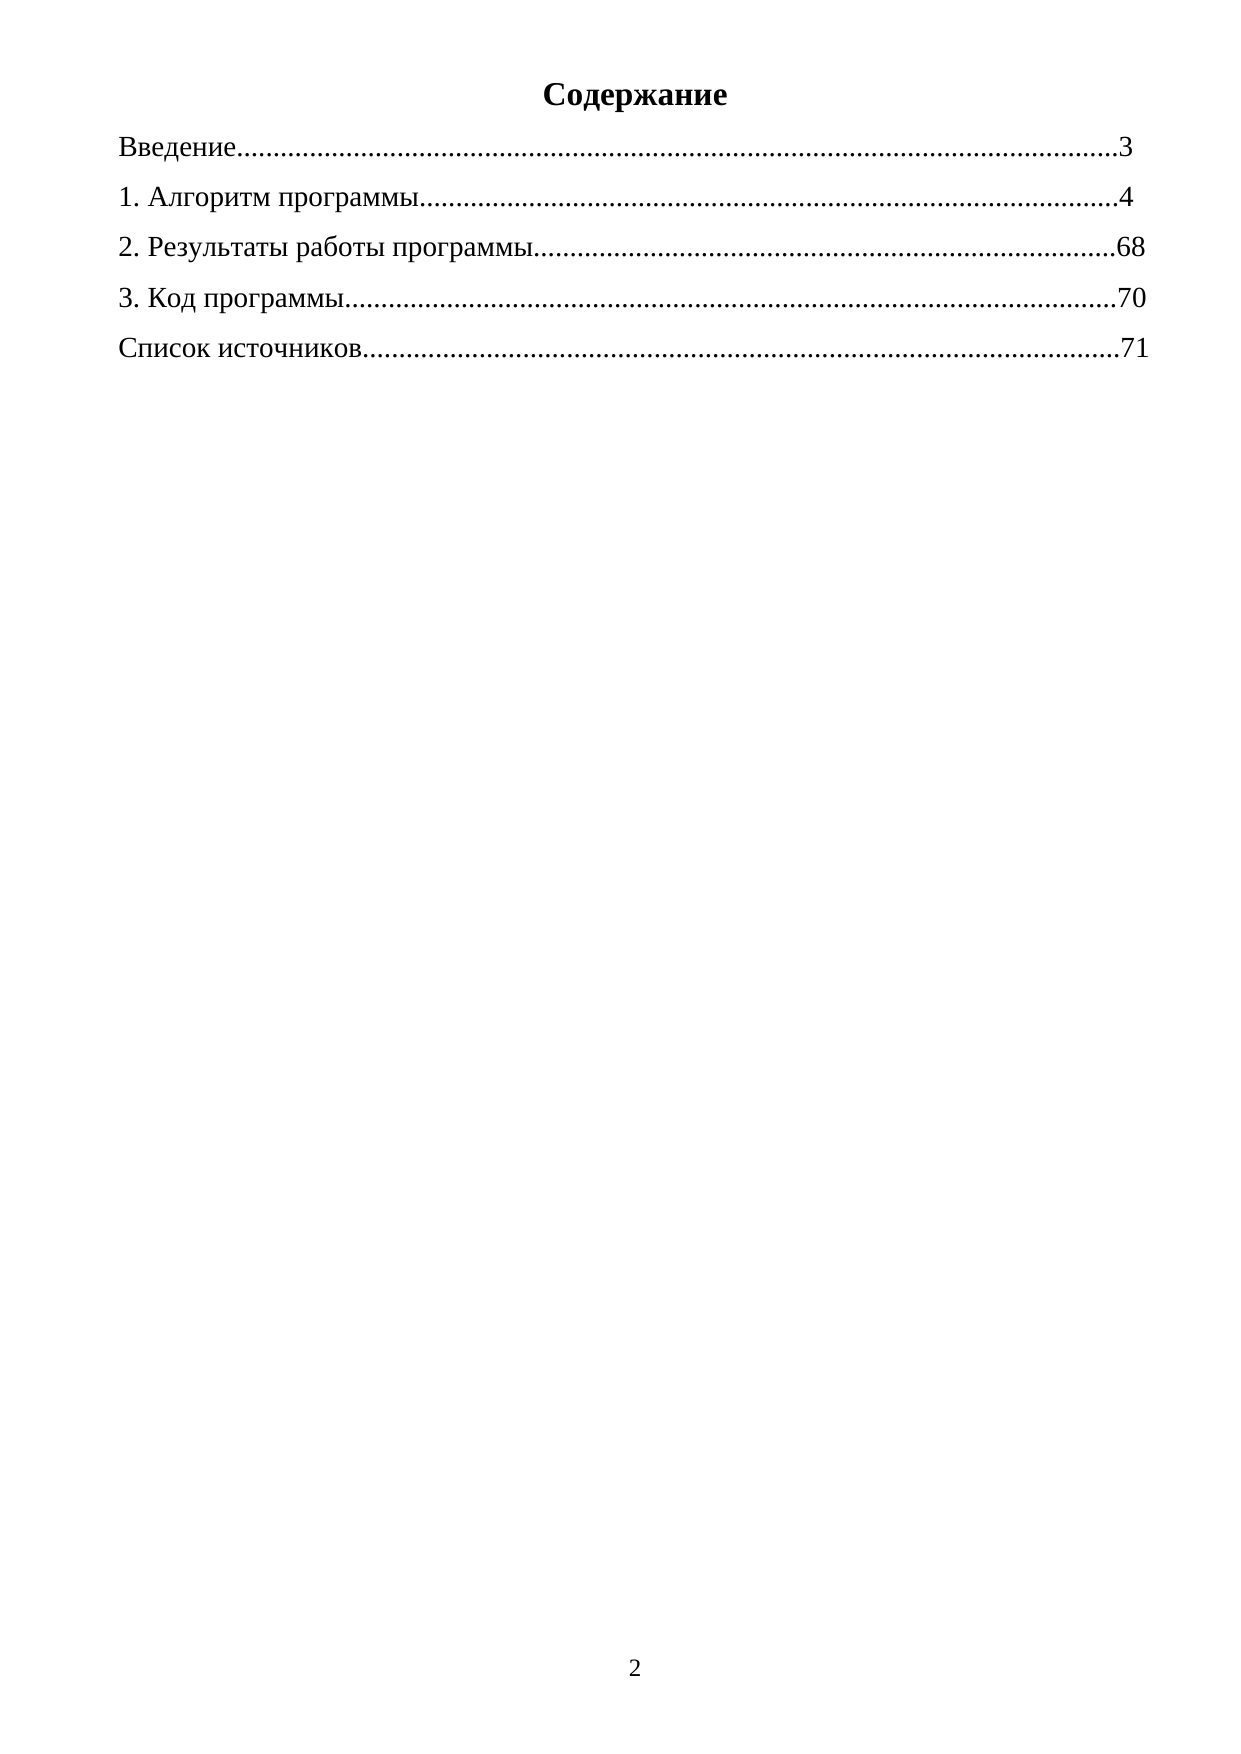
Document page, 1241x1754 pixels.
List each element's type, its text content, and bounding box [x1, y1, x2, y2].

text Введение.........................................................................................................................3 [118, 129, 1152, 162]
text Содержание [118, 74, 1152, 112]
text 1. Алгоритм программы................................................................................................4 [118, 179, 1152, 213]
text 2. Результаты работы программы................................................................................68 [118, 229, 1152, 263]
text Список источников........................................................................................................71 [118, 330, 1152, 364]
text 3. Код программы..........................................................................................................70 [118, 280, 1152, 313]
